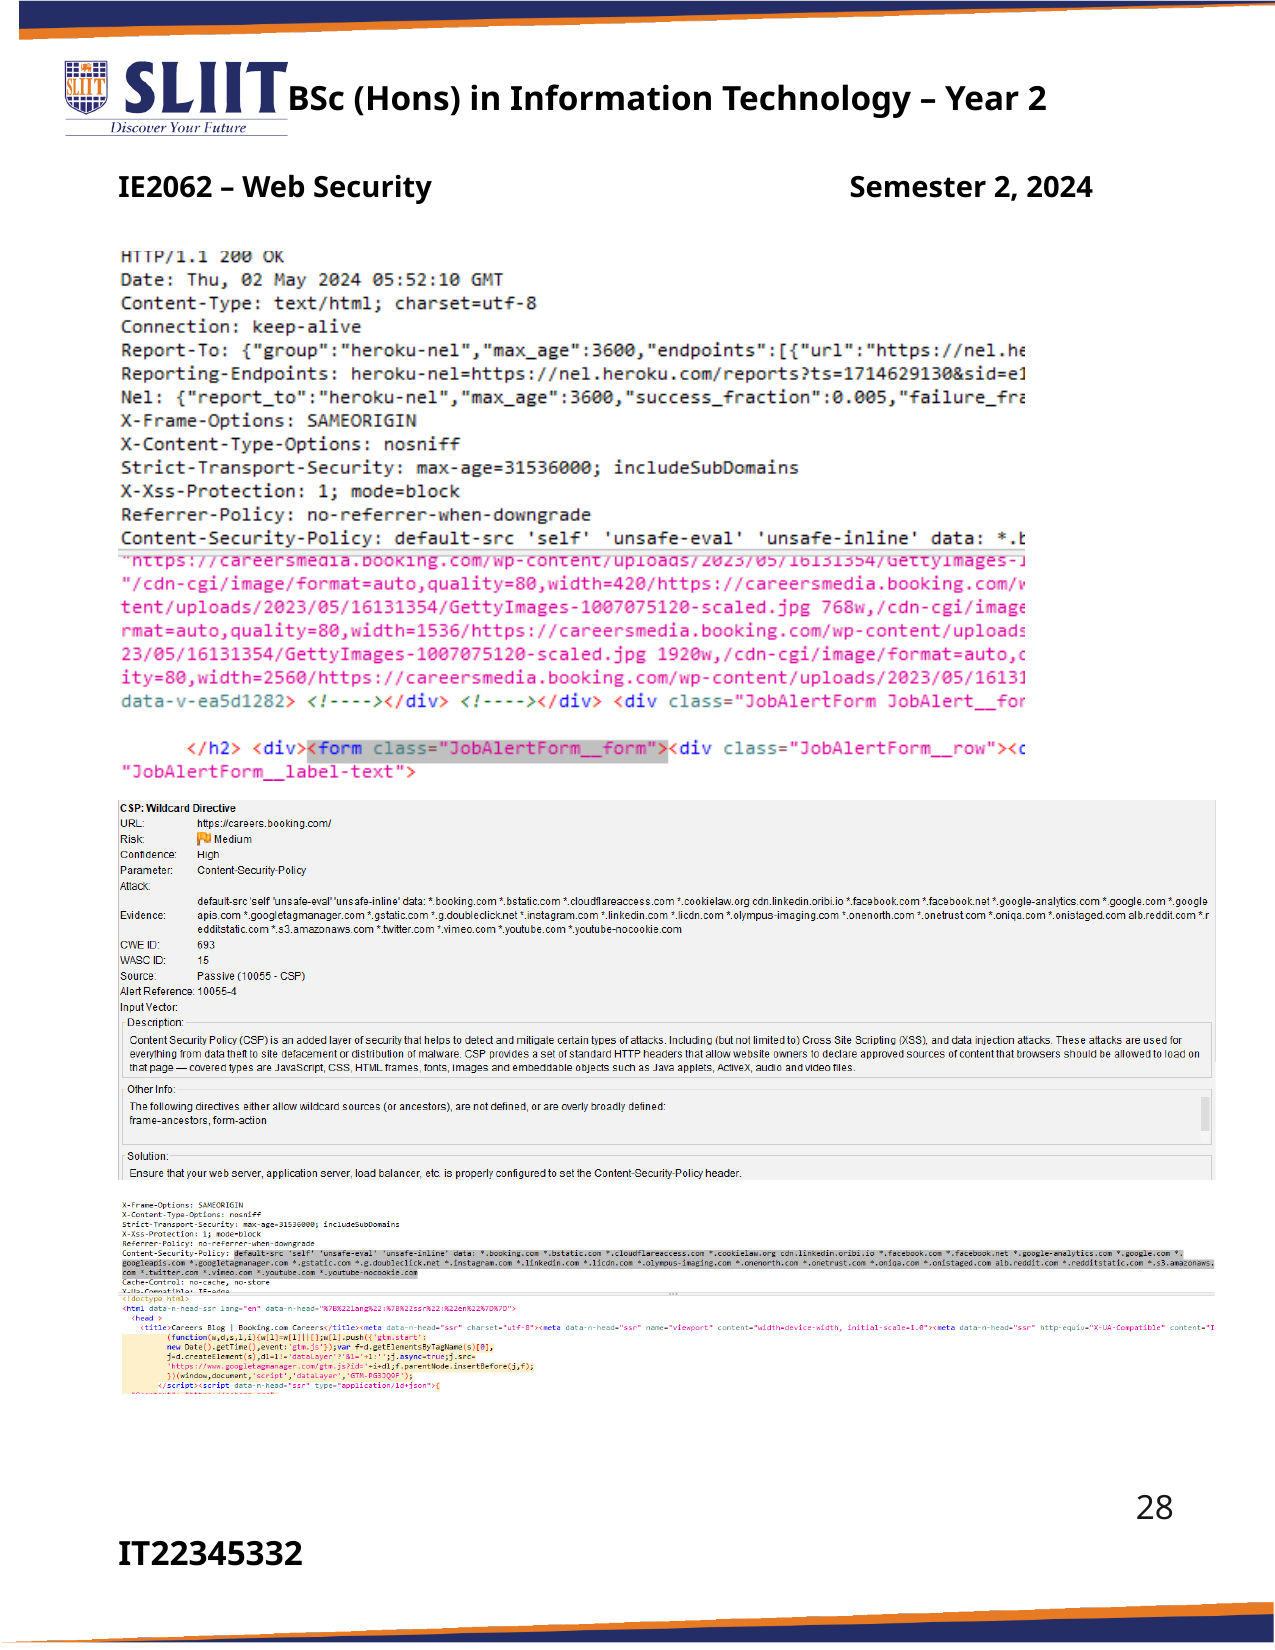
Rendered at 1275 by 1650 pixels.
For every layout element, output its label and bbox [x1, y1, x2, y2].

picture [20, 1, 1275, 44]
picture [62, 57, 291, 137]
picture [118, 800, 1216, 1180]
picture [118, 251, 1025, 781]
picture [118, 1199, 1215, 1394]
